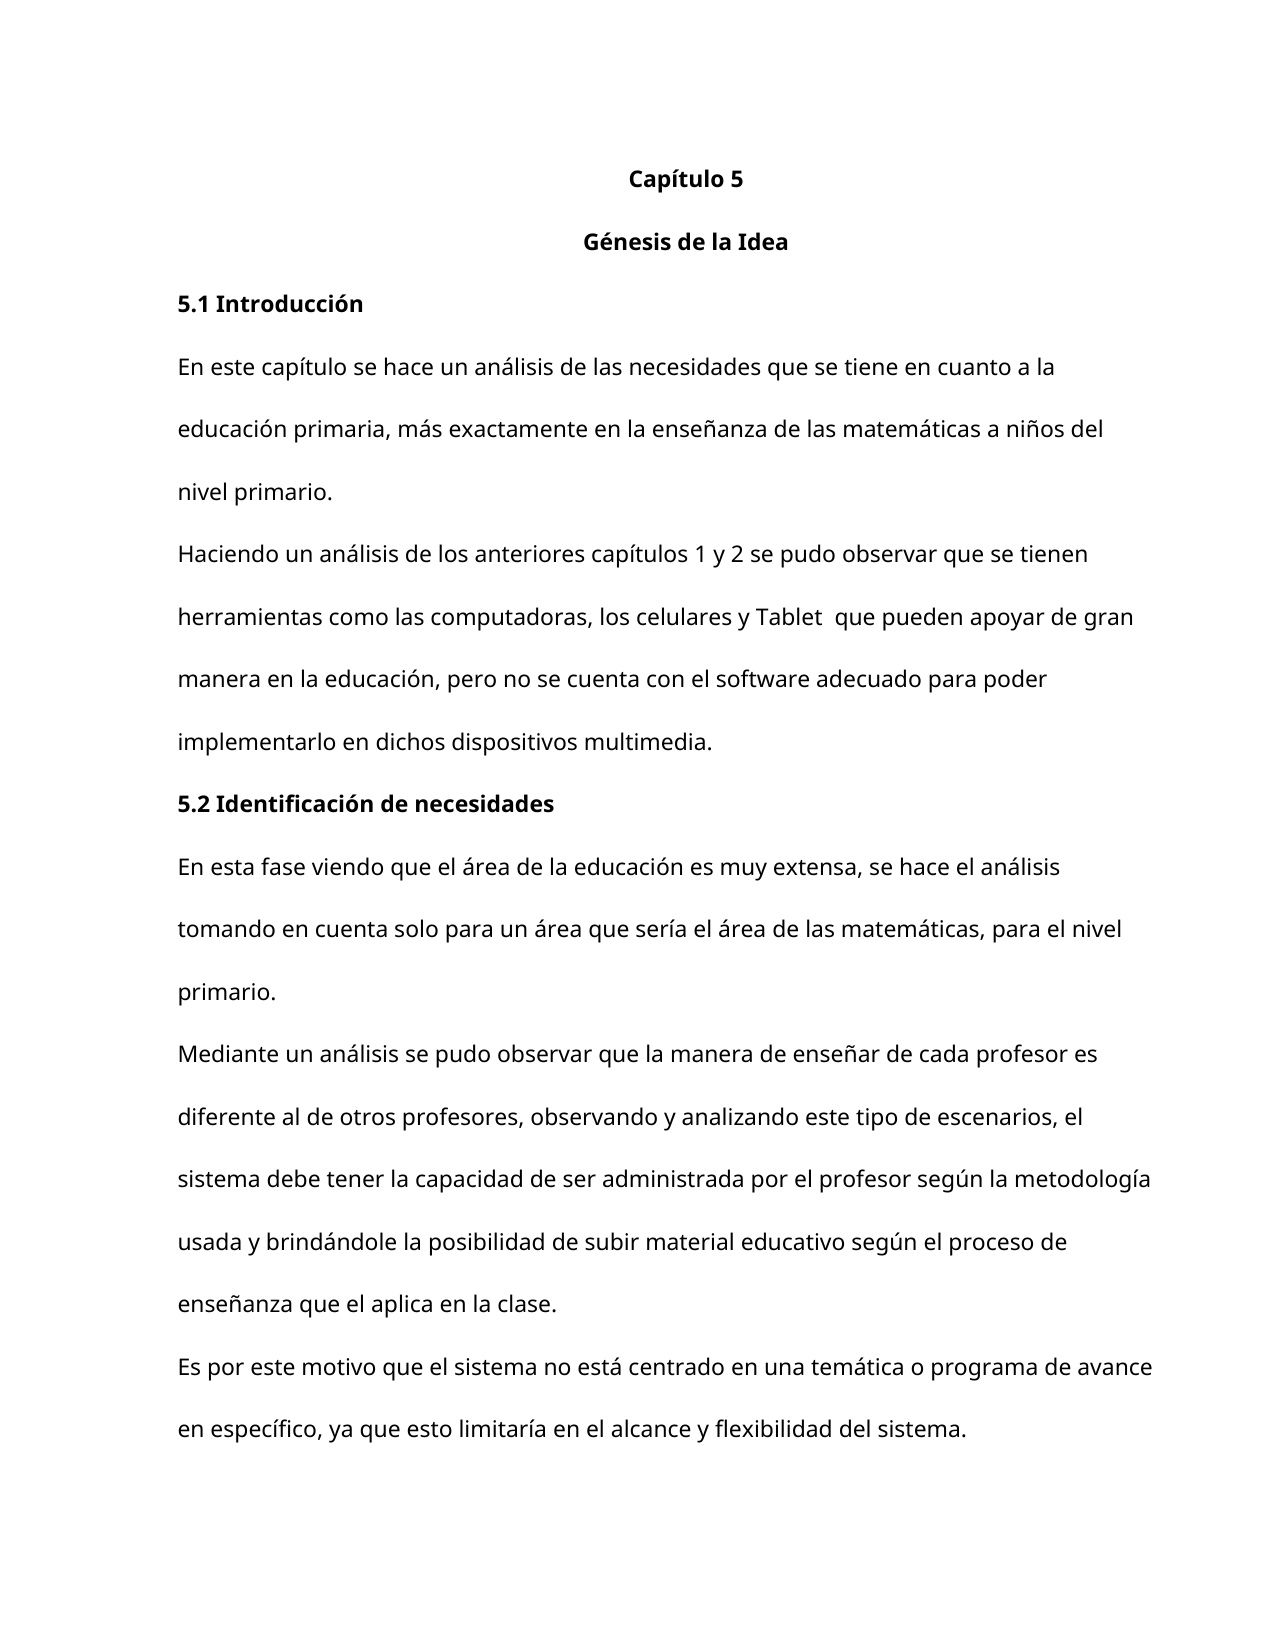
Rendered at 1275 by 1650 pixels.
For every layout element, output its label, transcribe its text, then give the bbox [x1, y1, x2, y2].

subtitle Génesis de la Idea [215, 226, 1157, 257]
text En este capítulo se hace un análisis de las necesidades que se tiene en cuanto a la educación primaria, más exactamente en la enseñanza de las matemáticas a niños del nivel primario. [177, 351, 1157, 507]
text Haciendo un análisis de los anteriores capítulos 1 y 2 se pudo observar que se tienen herramientas como las computadoras, los celulares y Tablet que pueden apoyar de gran manera en la educación, pero no se cuenta con el software adecuado para poder implementarlo en dichos dispositivos multimedia. [177, 538, 1157, 757]
subtitle 5.1 Introducción [177, 288, 1157, 319]
text Es por este motivo que el sistema no está centrado en una temática o programa de avance en específico, ya que esto limitaría en el alcance y flexibilidad del sistema. [177, 1351, 1157, 1444]
text En esta fase viendo que el área de la educación es muy extensa, se hace el análisis tomando en cuenta solo para un área que sería el área de las matemáticas, para el nivel primario. [177, 851, 1157, 1007]
subtitle Capítulo 5 [215, 163, 1157, 194]
subtitle 5.2 Identificación de necesidades [177, 788, 1157, 819]
text Mediante un análisis se pudo observar que la manera de enseñar de cada profesor es diferente al de otros profesores, observando y analizando este tipo de escenarios, el sistema debe tener la capacidad de ser administrada por el profesor según la metodología usada y brindándole la posibilidad de subir material educativo según el proceso de enseñanza que el aplica en la clase. [177, 1038, 1157, 1319]
